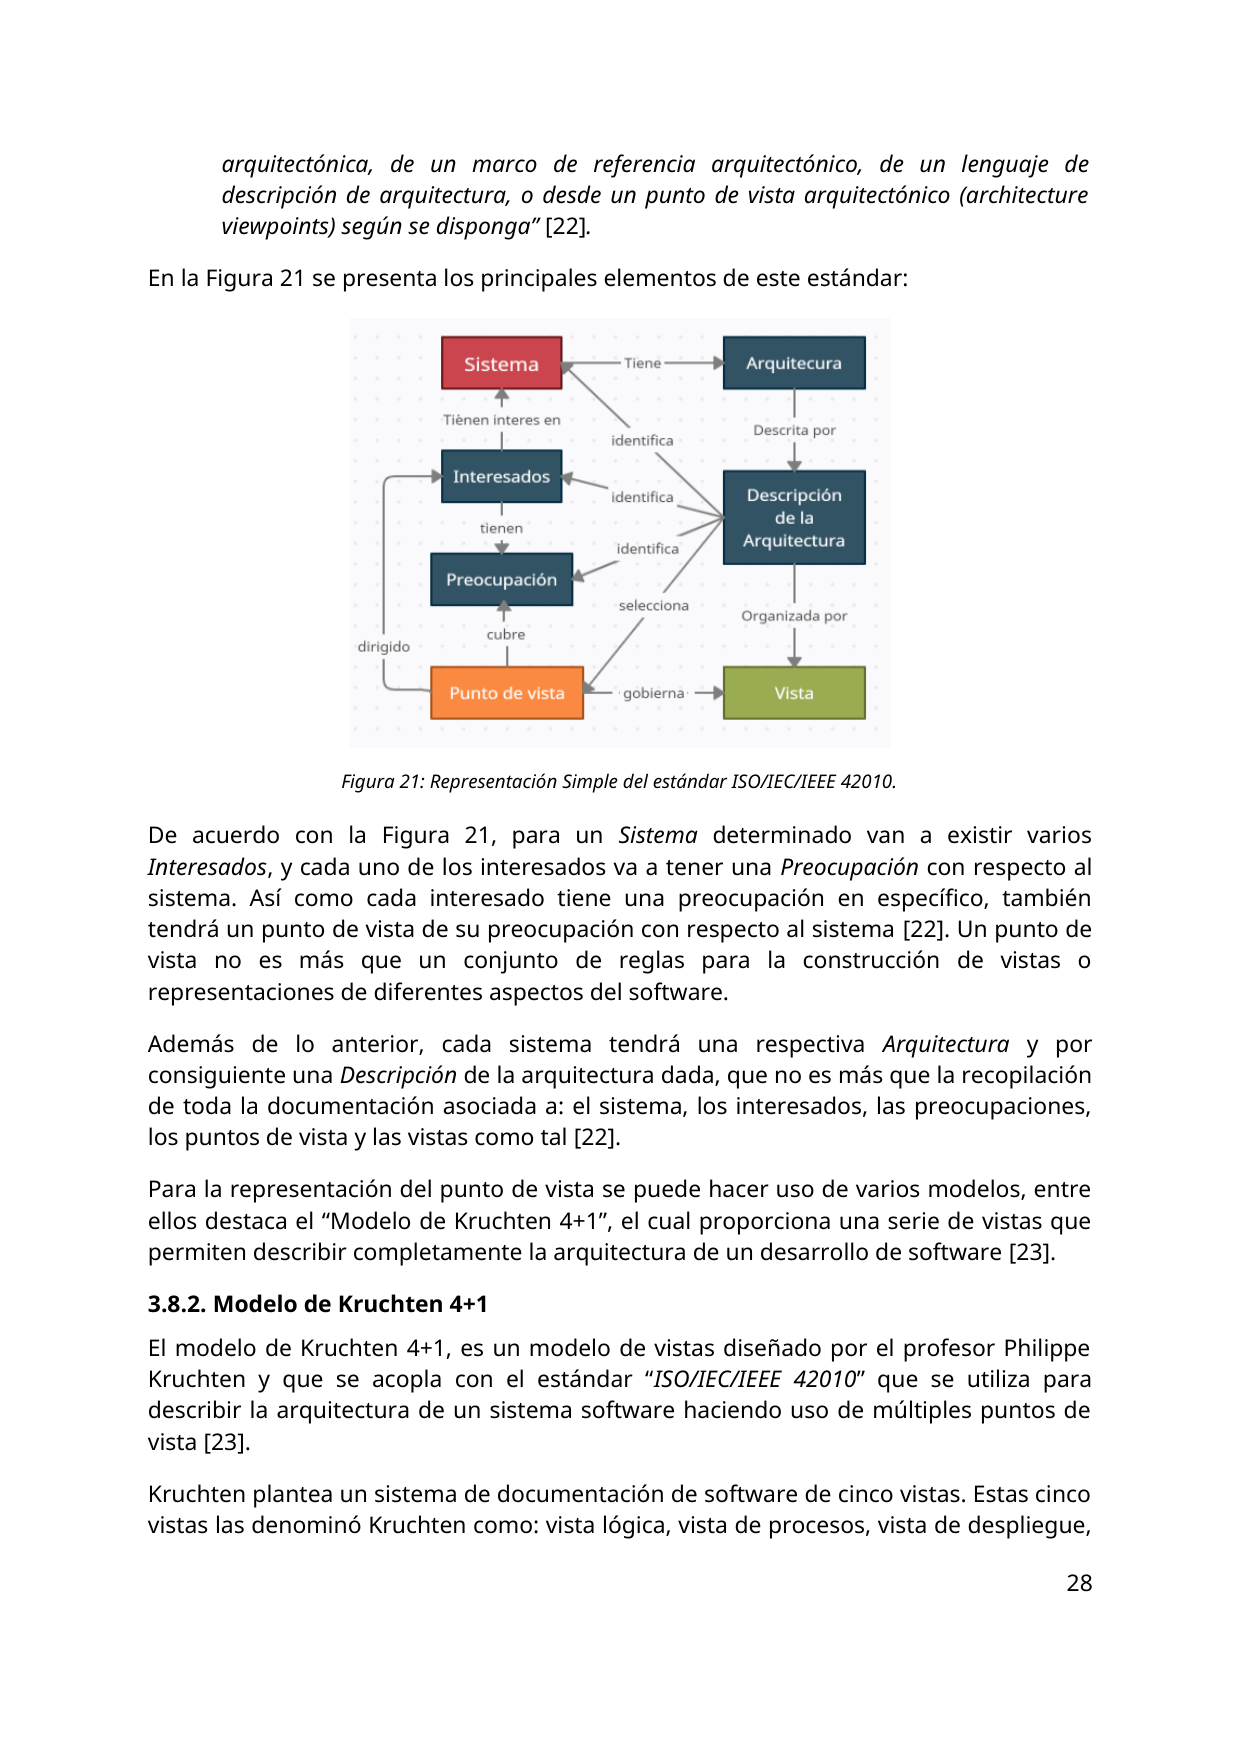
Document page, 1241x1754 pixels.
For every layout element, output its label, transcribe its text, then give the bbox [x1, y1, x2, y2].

picture [349, 318, 891, 748]
text Figura 21: Representación Simple del estándar ISO/IEC/IEEE 42010. [148, 769, 1092, 794]
subtitle Modelo de Kruchten 4+1 [148, 1288, 1092, 1319]
text De acuerdo con la Figura 21, para un Sistema determinado van a existir varios Interesados, y cada uno de los interesados va a tener una Preocupación con respecto al sistema. Así como cada interesado tiene una preocupación en específico, también tendrá un punto de vista de su preocupación con respecto al sistema . Un punto de vista no es más que un conjunto de reglas para la construcción de vistas o representaciones de diferentes aspectos del software. [148, 819, 1092, 1007]
text El modelo de Kruchten 4+1, es un modelo de vistas diseñado por el profesor Philippe Kruchten y que se acopla con el estándar “ISO/IEC/IEEE 42010” que se utiliza para describir la arquitectura de un sistema software haciendo uso de múltiples puntos de vista . [148, 1332, 1092, 1457]
text Además de lo anterior, cada sistema tendrá una respectiva Arquitectura y por consiguiente una Descripción de la arquitectura dada, que no es más que la recopilación de toda la documentación asociada a: el sistema, los interesados, las preocupaciones, los puntos de vista y las vistas como tal . [148, 1027, 1092, 1152]
text En la Figura 21 se presenta los principales elementos de este estándar: [148, 262, 1092, 293]
text Para la representación del punto de vista se puede hacer uso de varios modelos, entre ellos destaca el “Modelo de Kruchten 4+1”, el cual proporciona una serie de vistas que permiten describir completamente la arquitectura de un desarrollo de software . [148, 1173, 1092, 1267]
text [221, 148, 1092, 241]
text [148, 1477, 1092, 1540]
